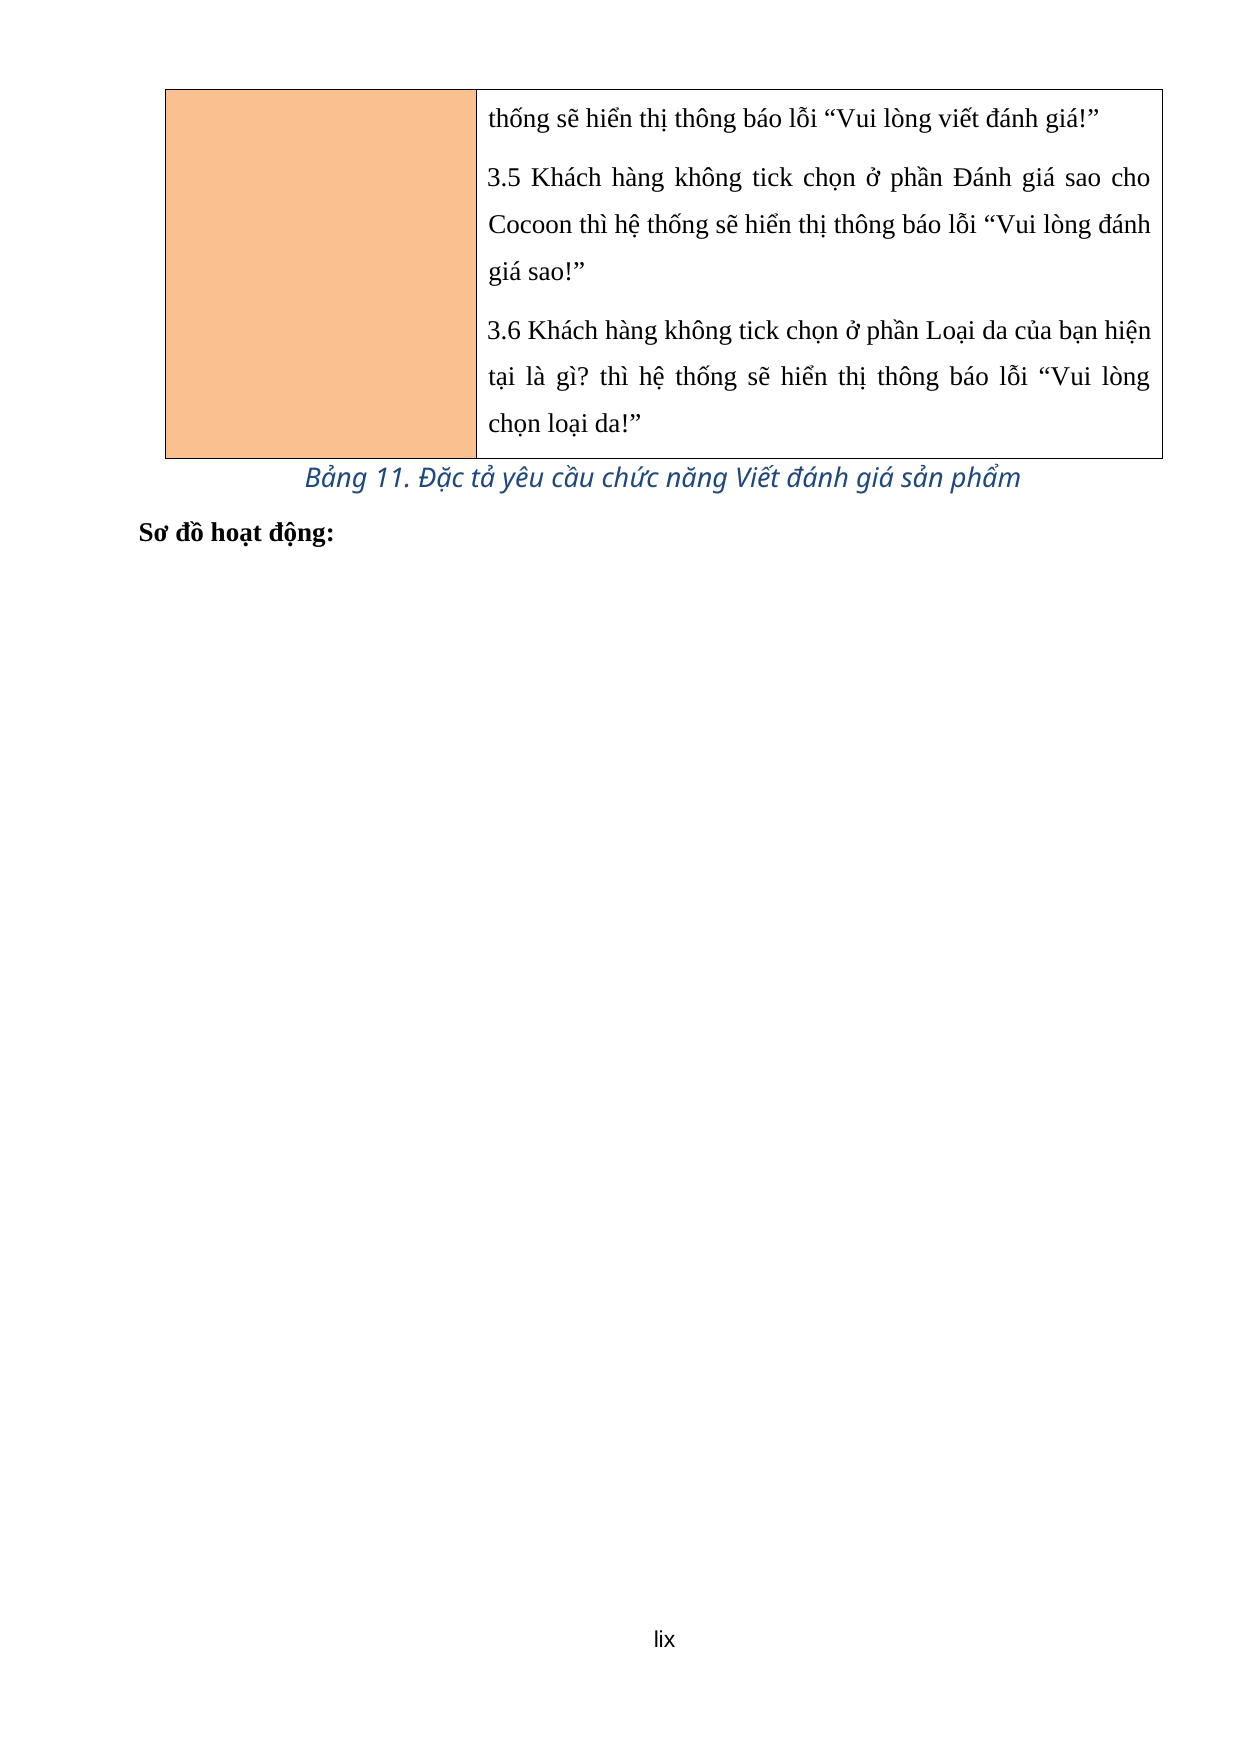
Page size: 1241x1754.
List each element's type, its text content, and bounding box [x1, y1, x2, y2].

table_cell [166, 90, 476, 458]
text Sơ đồ hoạt động: [138, 516, 1152, 548]
text Bảng 11. Đặc tả yêu cầu chức năng Viết đánh giá sản phẩm [177, 459, 1152, 496]
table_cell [477, 90, 1162, 458]
